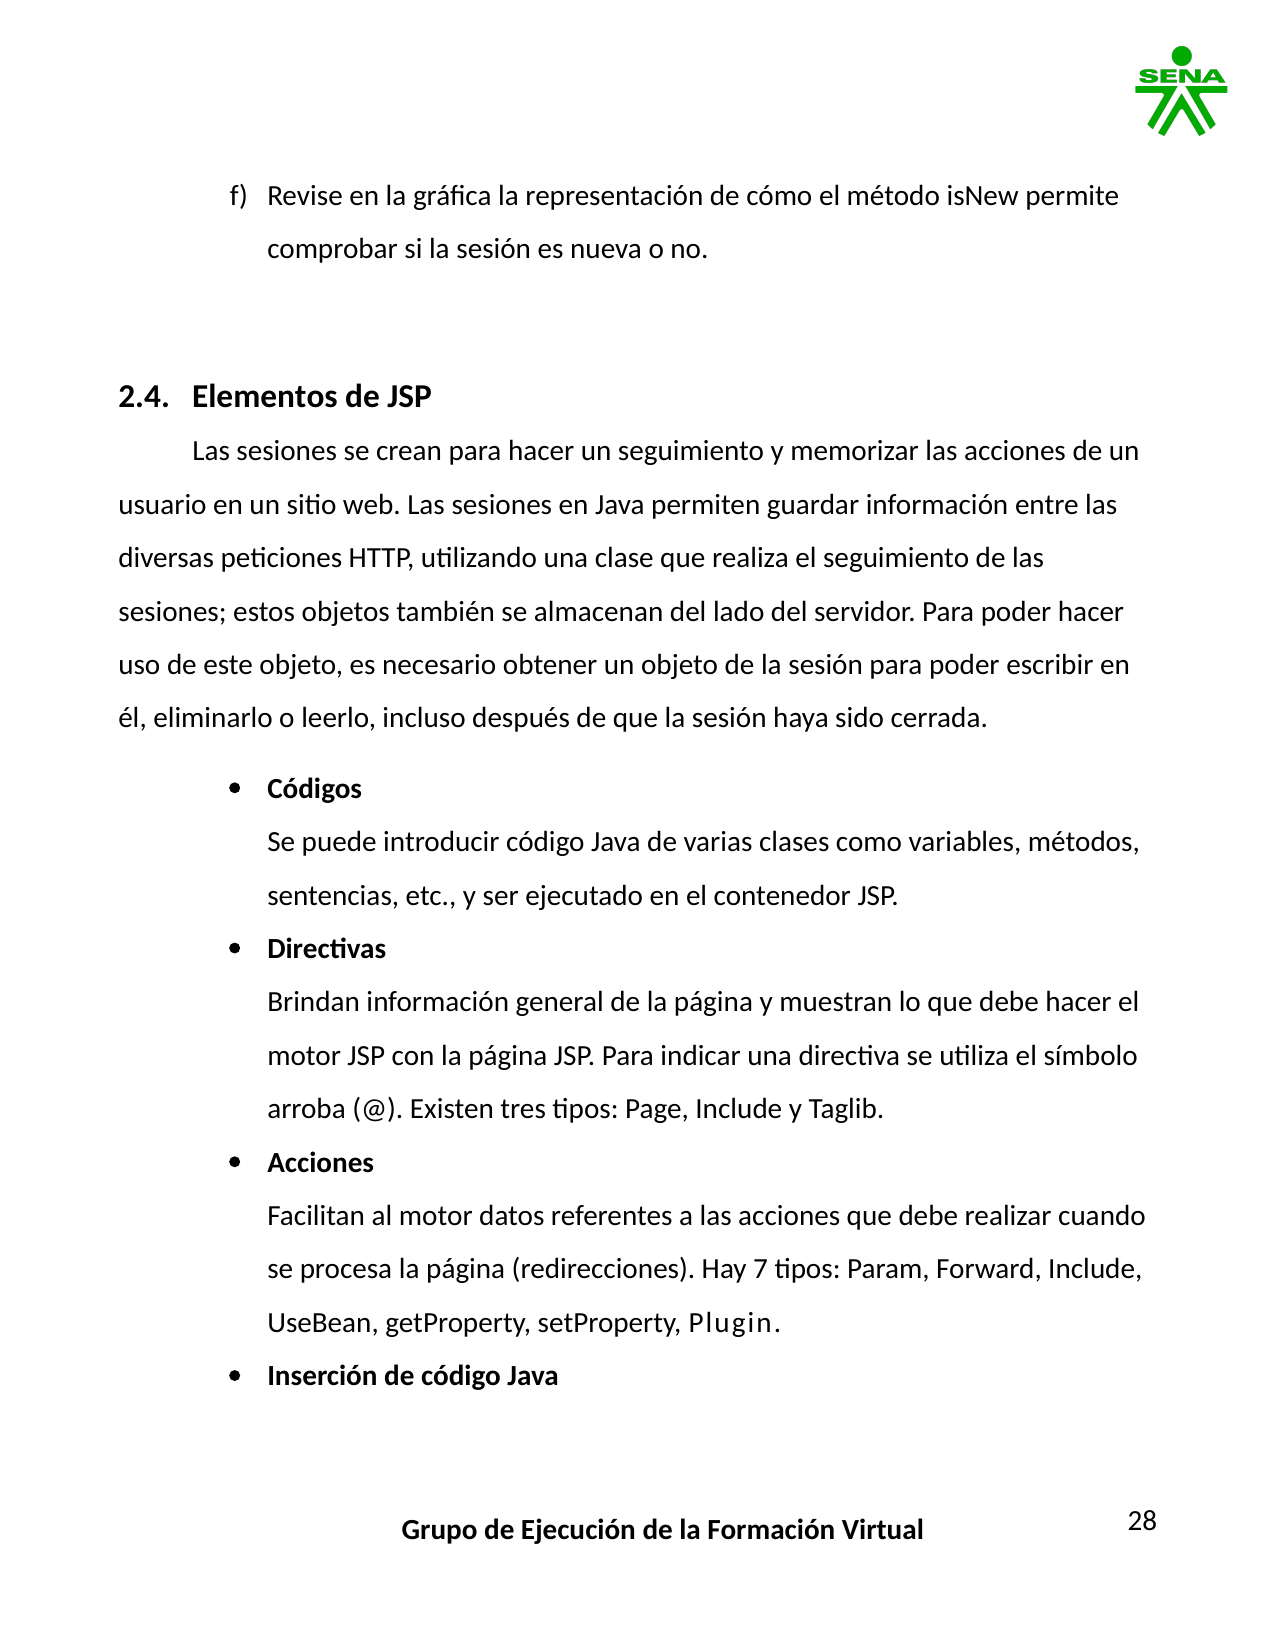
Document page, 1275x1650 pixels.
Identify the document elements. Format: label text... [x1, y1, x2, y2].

list Inserción de código Java [229, 1357, 1157, 1393]
list Revise en la gráfica la representación de cómo el método isNew permite comprobar si la sesión es nueva o no. [229, 177, 1157, 266]
text Las sesiones se crean para hacer un seguimiento y memorizar las acciones de un usuario en un sitio web. Las sesiones en Java permiten guardar información entre las diversas peticiones HTTP, utilizando una clase que realiza el seguimiento de las sesiones; estos objetos también se almacenan del lado del servidor. Para poder hacer uso de este objeto, es necesario obtener un objeto de la sesión para poder escribir en él, eliminarlo o leerlo, incluso después de que la sesión haya sido cerrada. [118, 432, 1157, 735]
list Se puede introducir código Java de varias clases como variables, métodos, sentencias, etc., y ser ejecutado en el contenedor JSP. [267, 823, 1157, 912]
list Brindan información general de la página y muestran lo que debe hacer el motor JSP con la página JSP. Para indicar una directiva se utiliza el símbolo arroba (@). Existen tres tipos: Page, Include y Taglib. [267, 983, 1157, 1126]
picture [1135, 46, 1228, 136]
subtitle Elementos de JSP [118, 375, 1157, 416]
list Acciones [229, 1144, 1157, 1179]
list Facilitan al motor datos referentes a las acciones que debe realizar cuando se procesa la página (redirecciones). Hay 7 tipos: Param, Forward, Include, UseBean, getProperty, setProperty, Plugin. [267, 1197, 1157, 1340]
list Directivas [229, 930, 1157, 966]
list Códigos [229, 770, 1157, 805]
